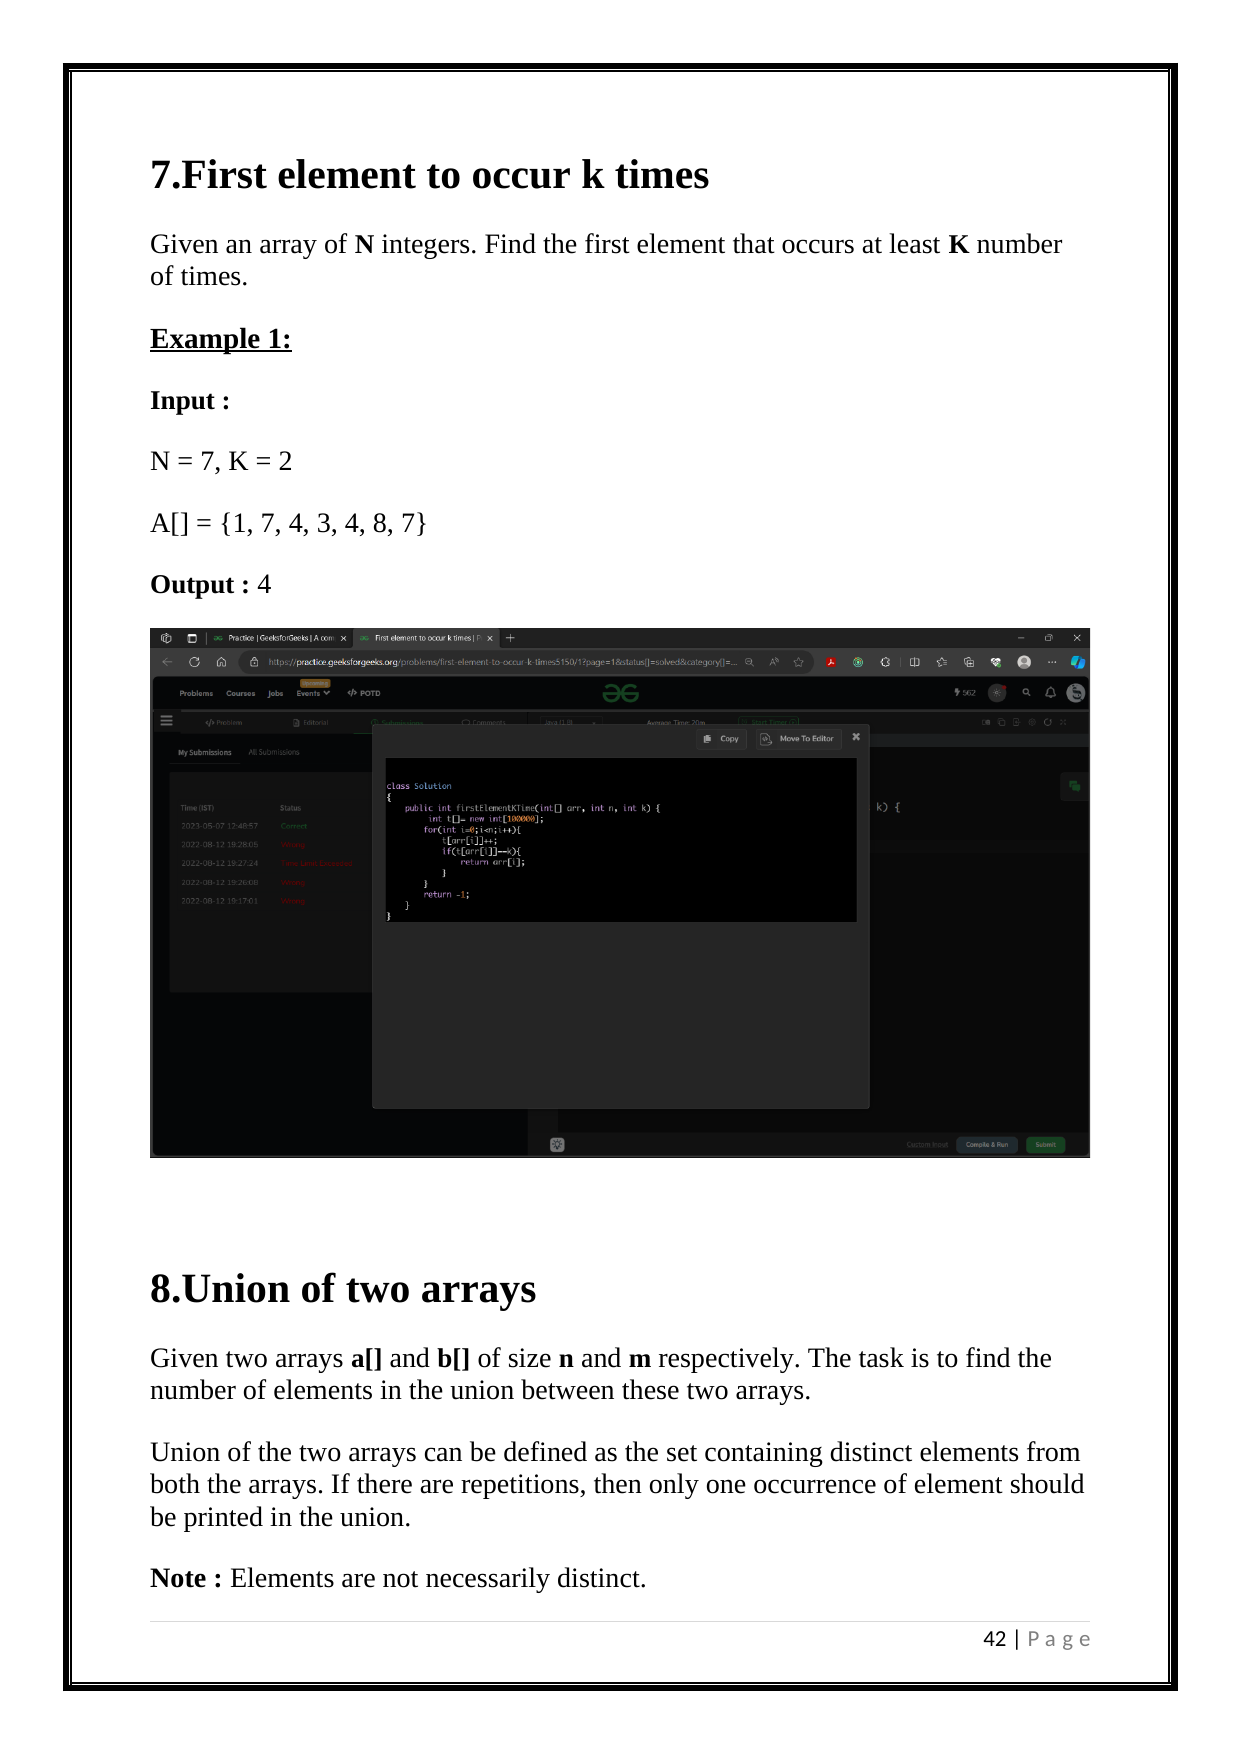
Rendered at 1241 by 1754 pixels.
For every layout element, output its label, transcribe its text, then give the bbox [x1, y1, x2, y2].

subtitle N = 7, K = 2 [150, 444, 1090, 476]
picture [150, 628, 1091, 1158]
subtitle Given an array of N integers. Find the first element that occurs at least K number of times. [150, 227, 1090, 292]
subtitle Example 1: [150, 321, 1090, 354]
subtitle Output : 4 [150, 567, 1090, 599]
subtitle Note : Elements are not necessarily distinct. [150, 1561, 1090, 1594]
subtitle Union of the two arrays can be defined as the set containing distinct elements from both the arrays. If there are repetitions, then only one occurrence of element should be printed in the union. [150, 1435, 1090, 1532]
subtitle A[] = {1, 7, 4, 3, 4, 8, 7} [150, 506, 1090, 538]
subtitle 7.First element to occur k times [150, 150, 1090, 198]
subtitle Input : [150, 384, 1090, 415]
subtitle Given two arrays a[] and b[] of size n and m respectively. The task is to find the number of elements in the union between these two arrays. [150, 1341, 1090, 1406]
subtitle 8.Union of two arrays [150, 1264, 1090, 1312]
